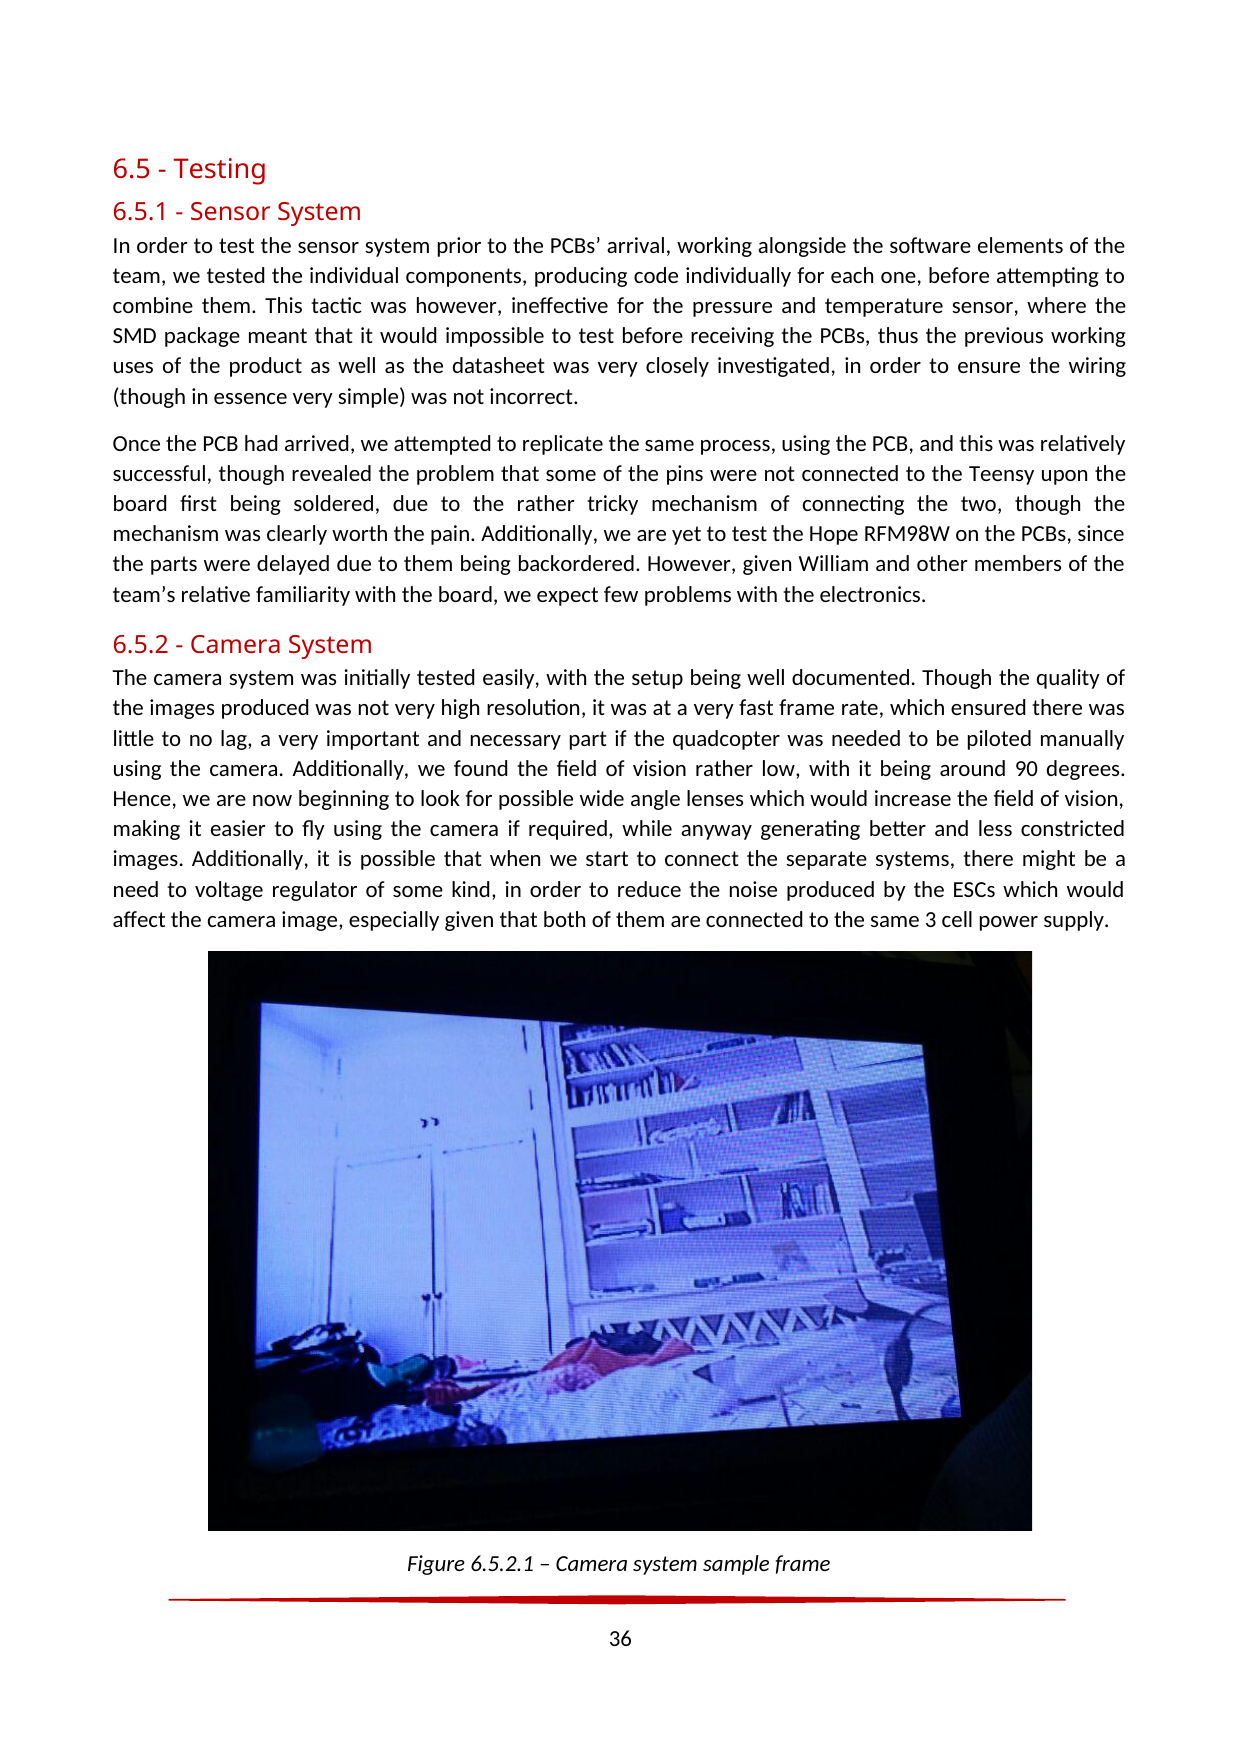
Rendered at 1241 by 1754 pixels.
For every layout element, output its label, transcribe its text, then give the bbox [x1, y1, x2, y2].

picture [208, 951, 1033, 1531]
text Figure 6.5.2.1 – Camera system sample frame [112, 1549, 1128, 1577]
subtitle 6.5.2 - Camera System [112, 627, 1128, 661]
text Once the PCB had arrived, we attempted to replicate the same process, using the PCB, and this was relatively successful, though revealed the problem that some of the pins were not connected to the Teensy upon the board first being soldered, due to the rather tricky mechanism of connecting the two, though the mechanism was clearly worth the pain. Additionally, we are yet to test the Hope RFM98W on the PCBs, since the parts were delayed due to them being backordered. However, given William and other members of the team’s relative familiarity with the board, we expect few problems with the electronics. [112, 429, 1128, 608]
text In order to test the sensor system prior to the PCBs’ arrival, working alongside the software elements of the team, we tested the individual components, producing code individually for each one, before attempting to combine them. This tactic was however, ineffective for the pressure and temperature sensor, where the SMD package meant that it would impossible to test before receiving the PCBs, thus the previous working uses of the product as well as the datasheet was very closely investigated, in order to ensure the wiring (though in essence very simple) was not incorrect. [112, 231, 1128, 410]
subtitle 6.5 - Testing [112, 150, 1128, 187]
text The camera system was initially tested easily, with the setup being well documented. Though the quality of the images produced was not very high resolution, it was at a very fast frame rate, which ensured there was little to no lag, a very important and necessary part if the quadcopter was needed to be piloted manually using the camera. Additionally, we found the field of vision rather low, with it being around 90 degrees. Hence, we are now beginning to look for possible wide angle lenses which would increase the field of vision, making it easier to fly using the camera if required, while anyway generating better and less constricted images. Additionally, it is possible that when we start to connect the separate systems, there might be a need to voltage regulator of some kind, in order to reduce the noise produced by the ESCs which would affect the camera image, especially given that both of them are connected to the same 3 cell power supply. [112, 663, 1128, 933]
subtitle 6.5.1 - Sensor System [112, 194, 1128, 228]
